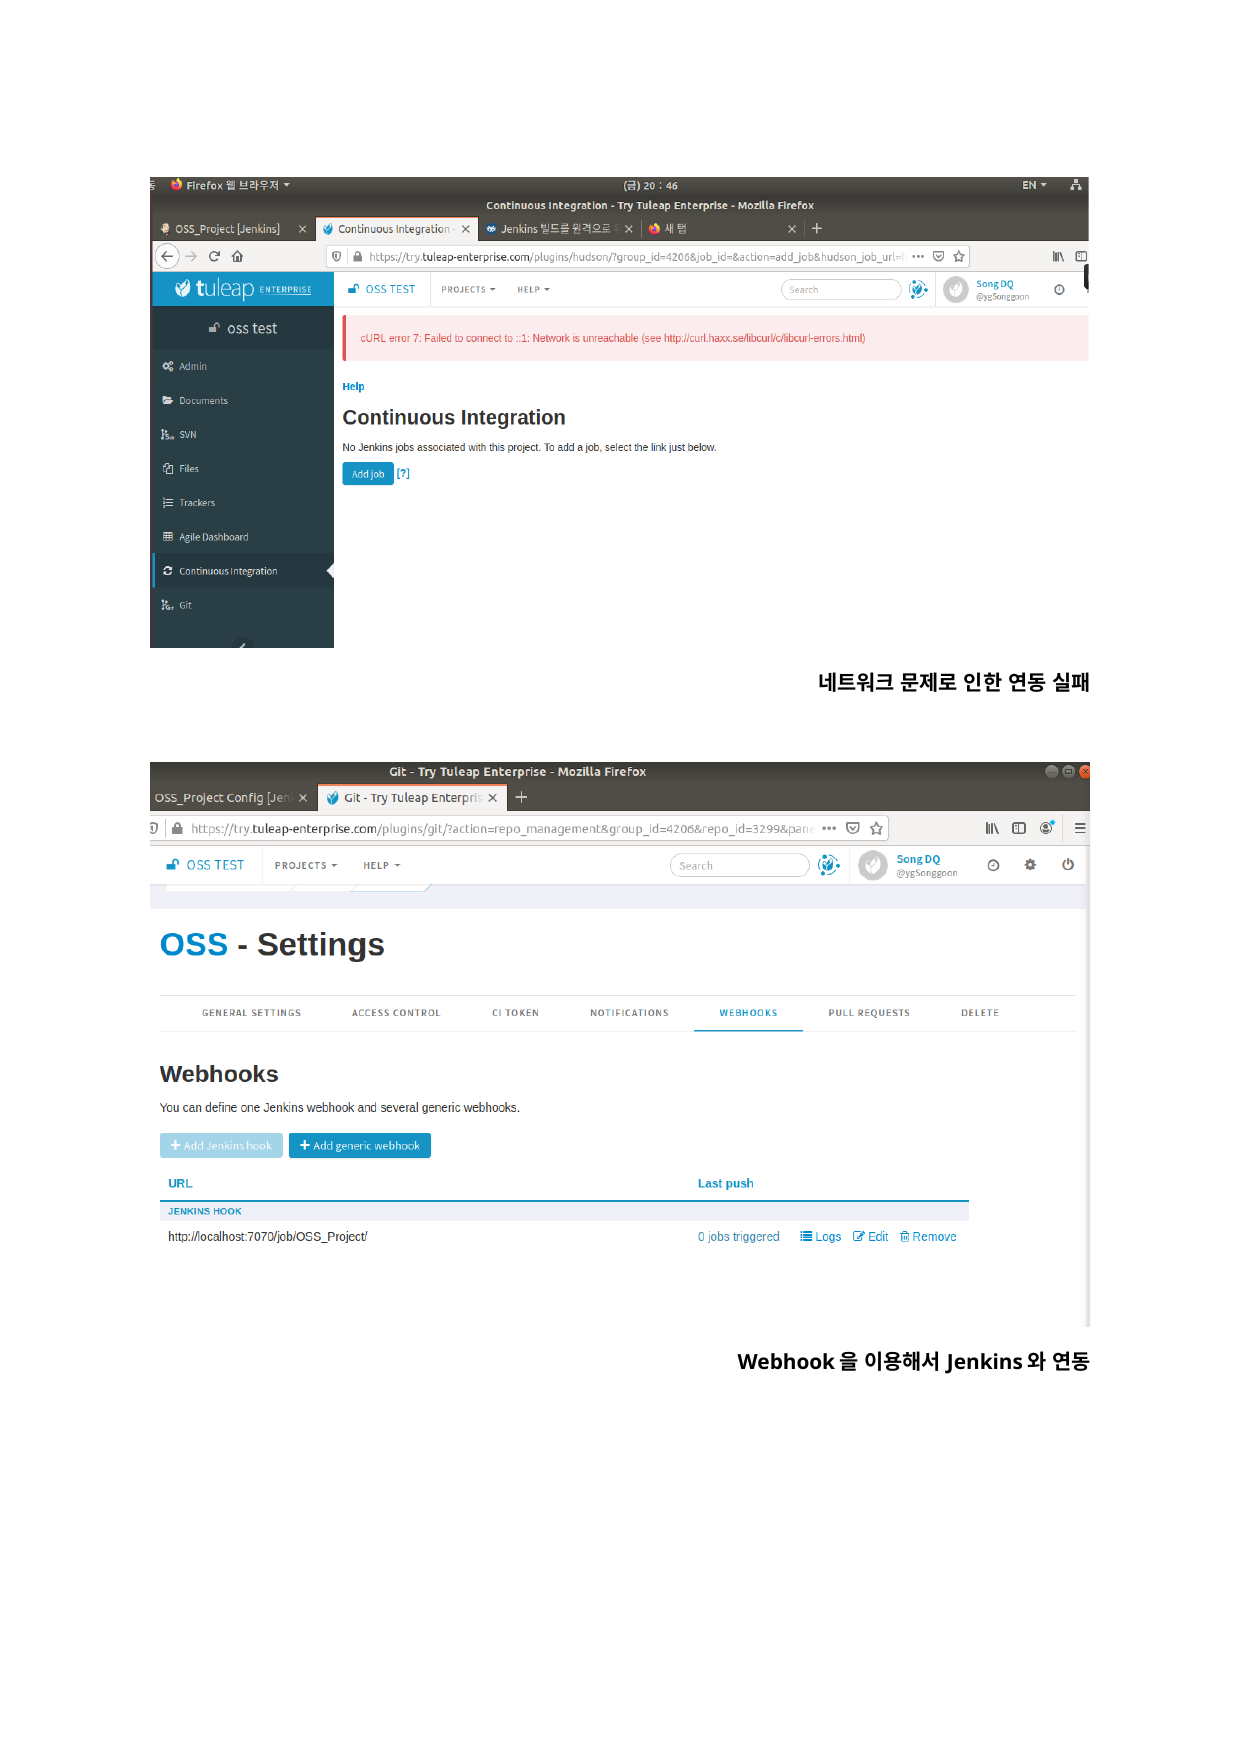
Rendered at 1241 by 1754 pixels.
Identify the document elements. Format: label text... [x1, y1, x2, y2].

text 네트워크 문제로 인한 연동 실패 [150, 666, 1090, 696]
picture [150, 762, 1091, 1327]
picture [150, 177, 1089, 648]
text Webhook을 이용해서 Jenkins와 연동 [150, 1345, 1090, 1375]
